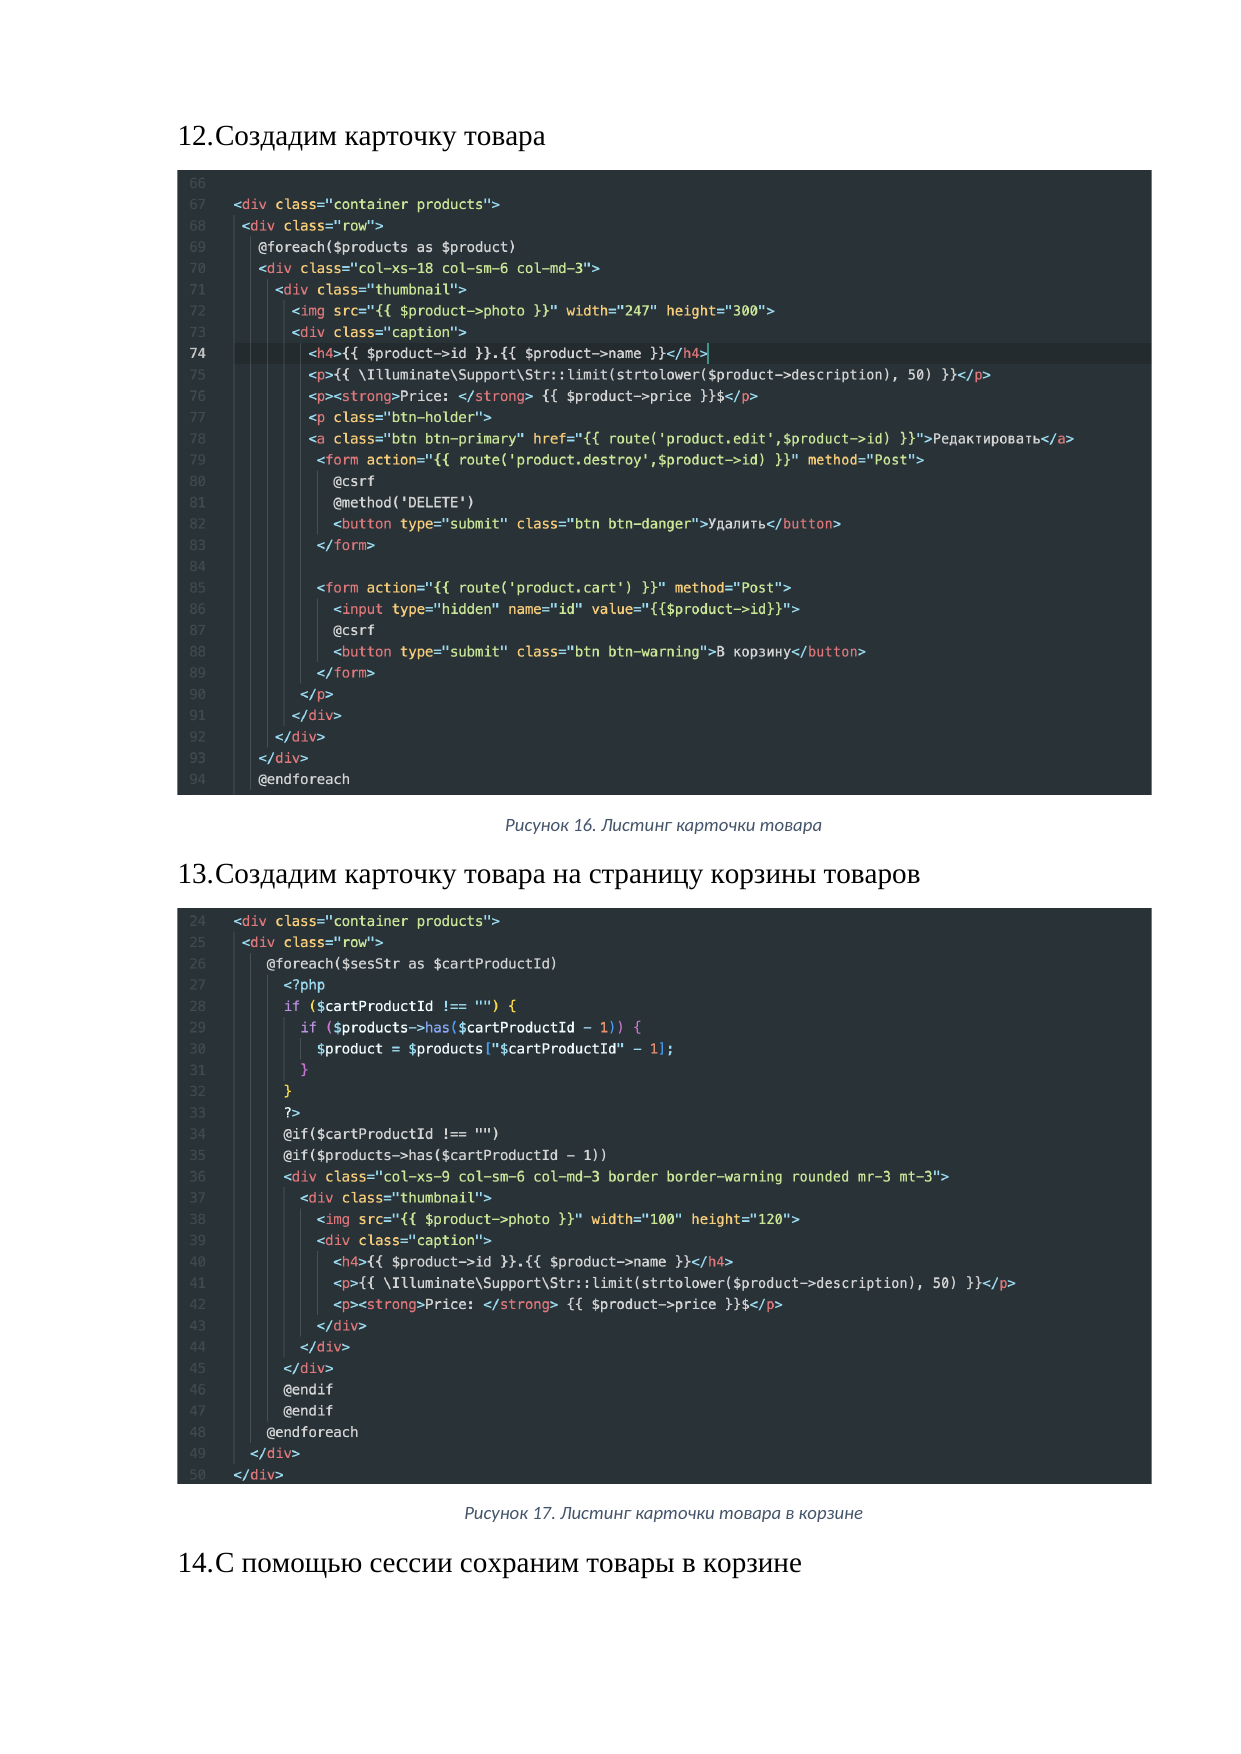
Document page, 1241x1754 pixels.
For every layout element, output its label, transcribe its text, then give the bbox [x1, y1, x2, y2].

list С помощью сессии сохраним товары в корзине [177, 1545, 1152, 1579]
list Создадим карточку товара [177, 118, 1152, 152]
picture [177, 170, 1152, 795]
picture [177, 908, 1152, 1484]
list Создадим карточку товара на страницу корзины товаров [177, 857, 1152, 890]
